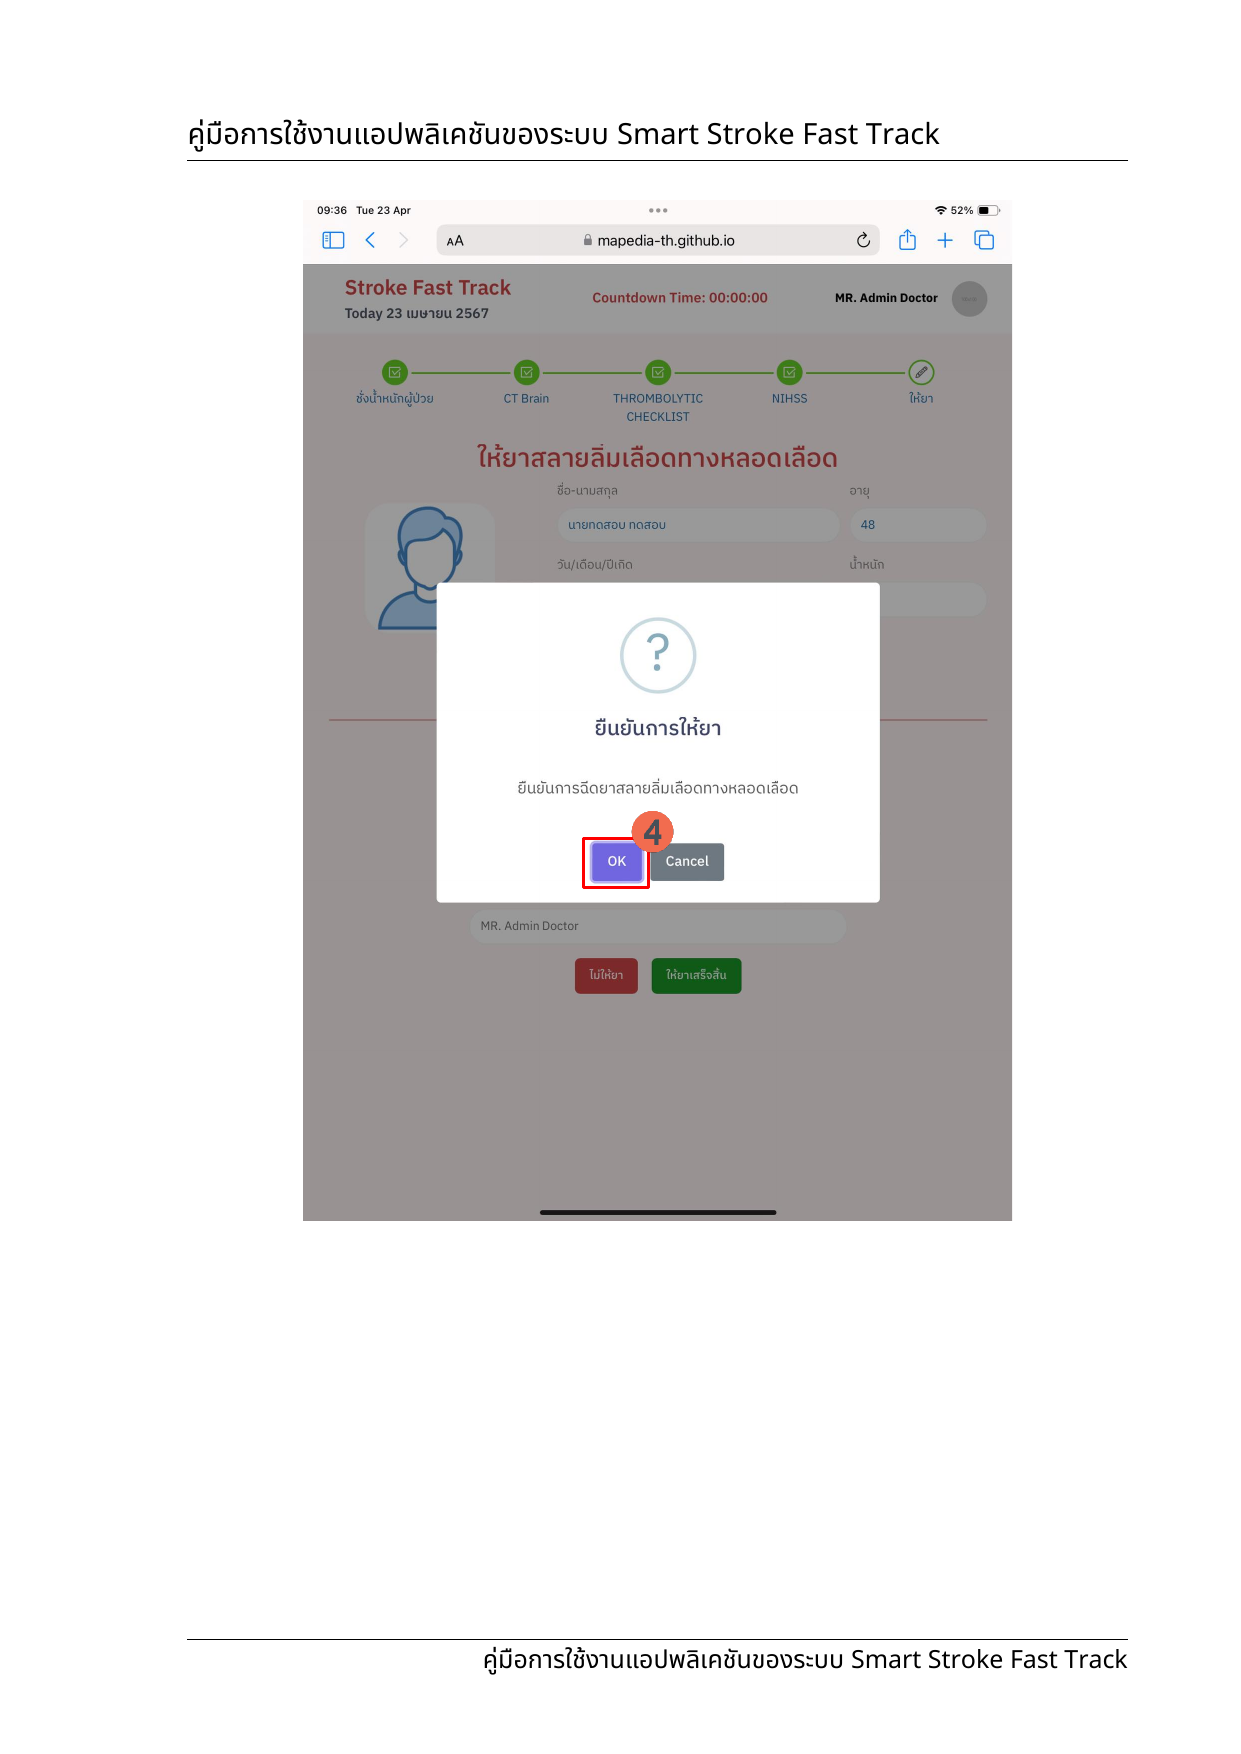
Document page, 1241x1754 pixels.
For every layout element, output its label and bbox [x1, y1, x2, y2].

picture [303, 200, 1013, 1221]
